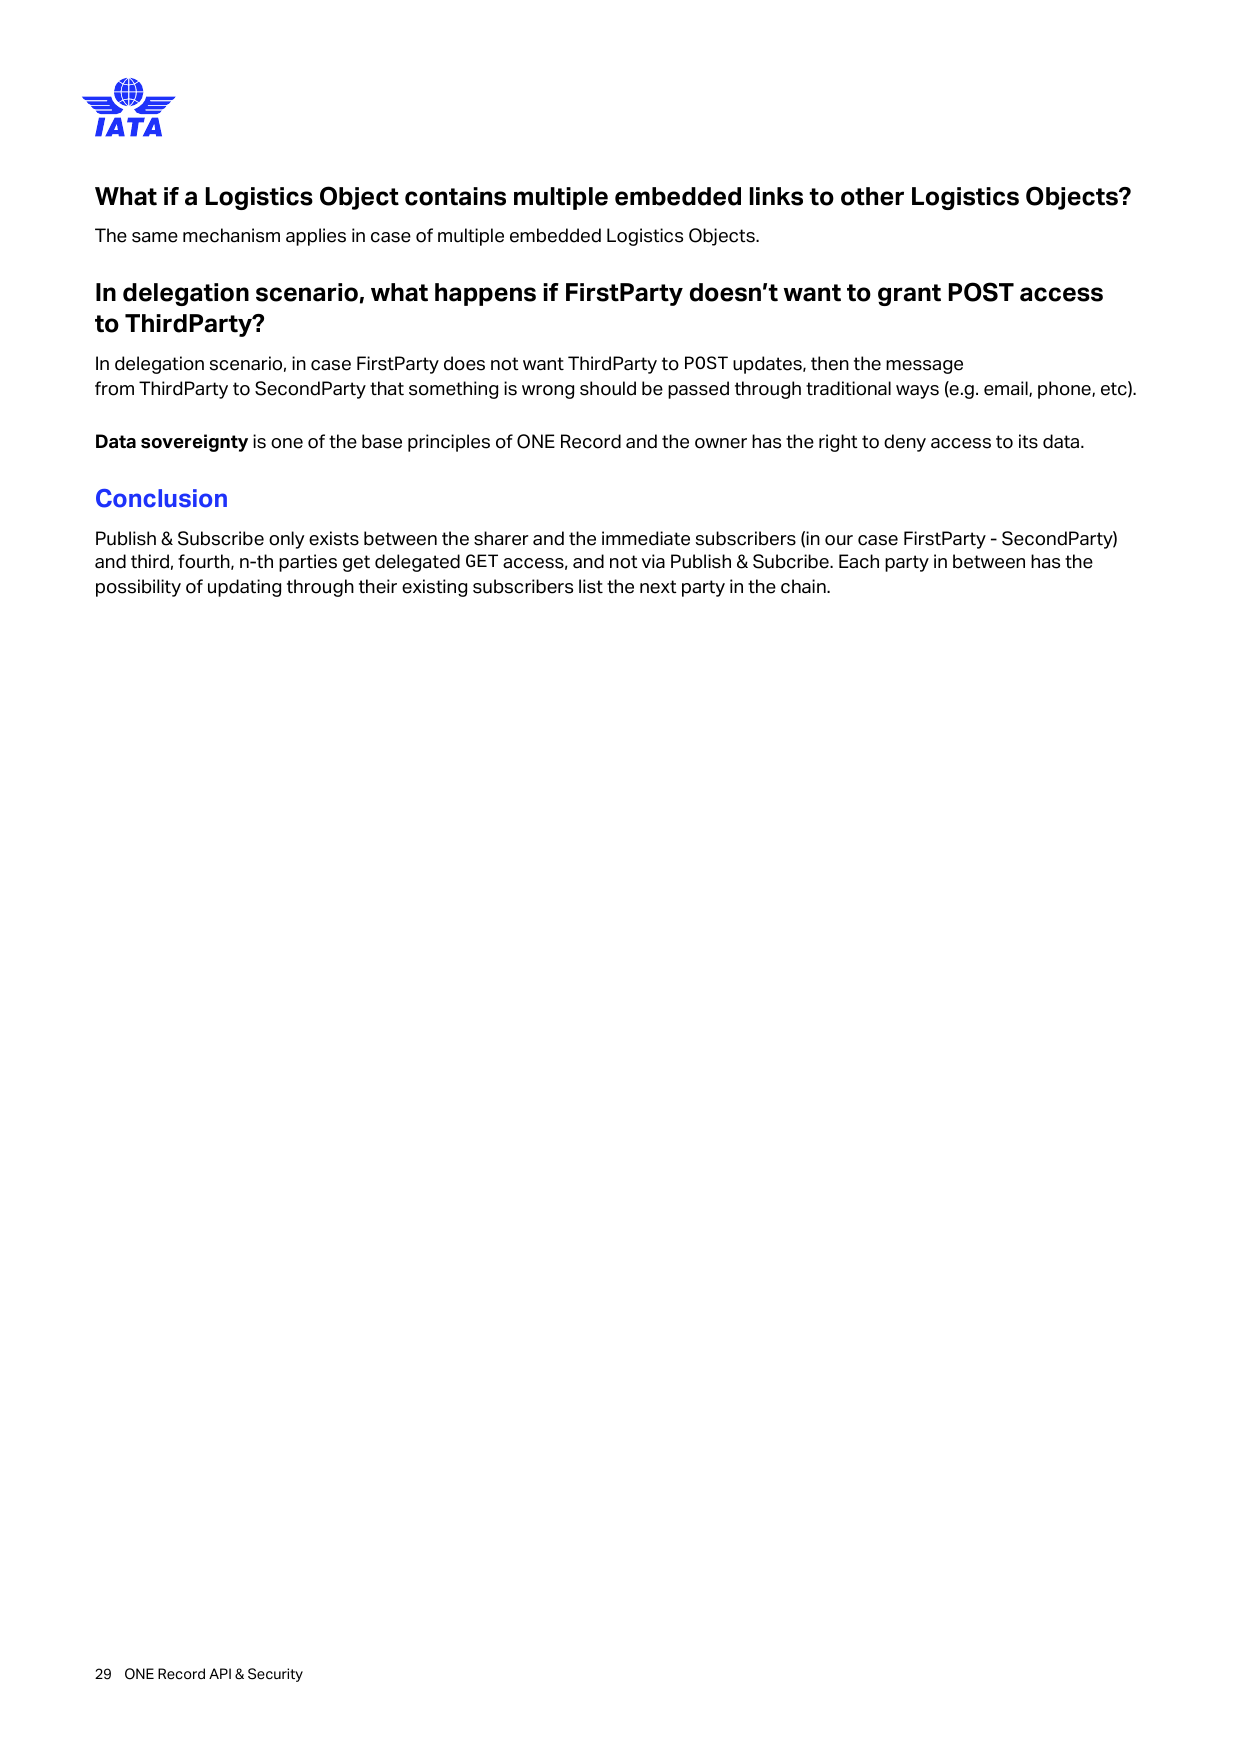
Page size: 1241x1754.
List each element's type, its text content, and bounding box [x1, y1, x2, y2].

subtitle Conclusion [94, 482, 1146, 514]
text Data sovereignty is one of the base principles of ONE Record and the owner has the right to deny access to its data. [94, 429, 1146, 453]
subtitle What if a Logistics Object contains multiple embedded links to other Logistics Objects? [94, 180, 1146, 211]
text The same mechanism applies in case of multiple embedded Logistics Objects. [94, 224, 1146, 248]
subtitle In delegation scenario, what happens if FirstParty doesn’t want to grant POST access to ThirdParty? [94, 277, 1146, 339]
text Publish & Subscribe only exists between the sharer and the immediate subscribers (in our case FirstParty - SecondParty) and third, fourth, n-th parties get delegated GET access, and not via Publish & Subcribe. Each party in between has the possibility of updating through their existing subscribers list the next party in the chain. [94, 526, 1146, 598]
text In delegation scenario, in case FirstParty does not want ThirdParty to POST updates, then the message from ThirdParty to SecondParty that something is wrong should be passed through traditional ways (e.g. email, phone, etc). [94, 352, 1146, 400]
